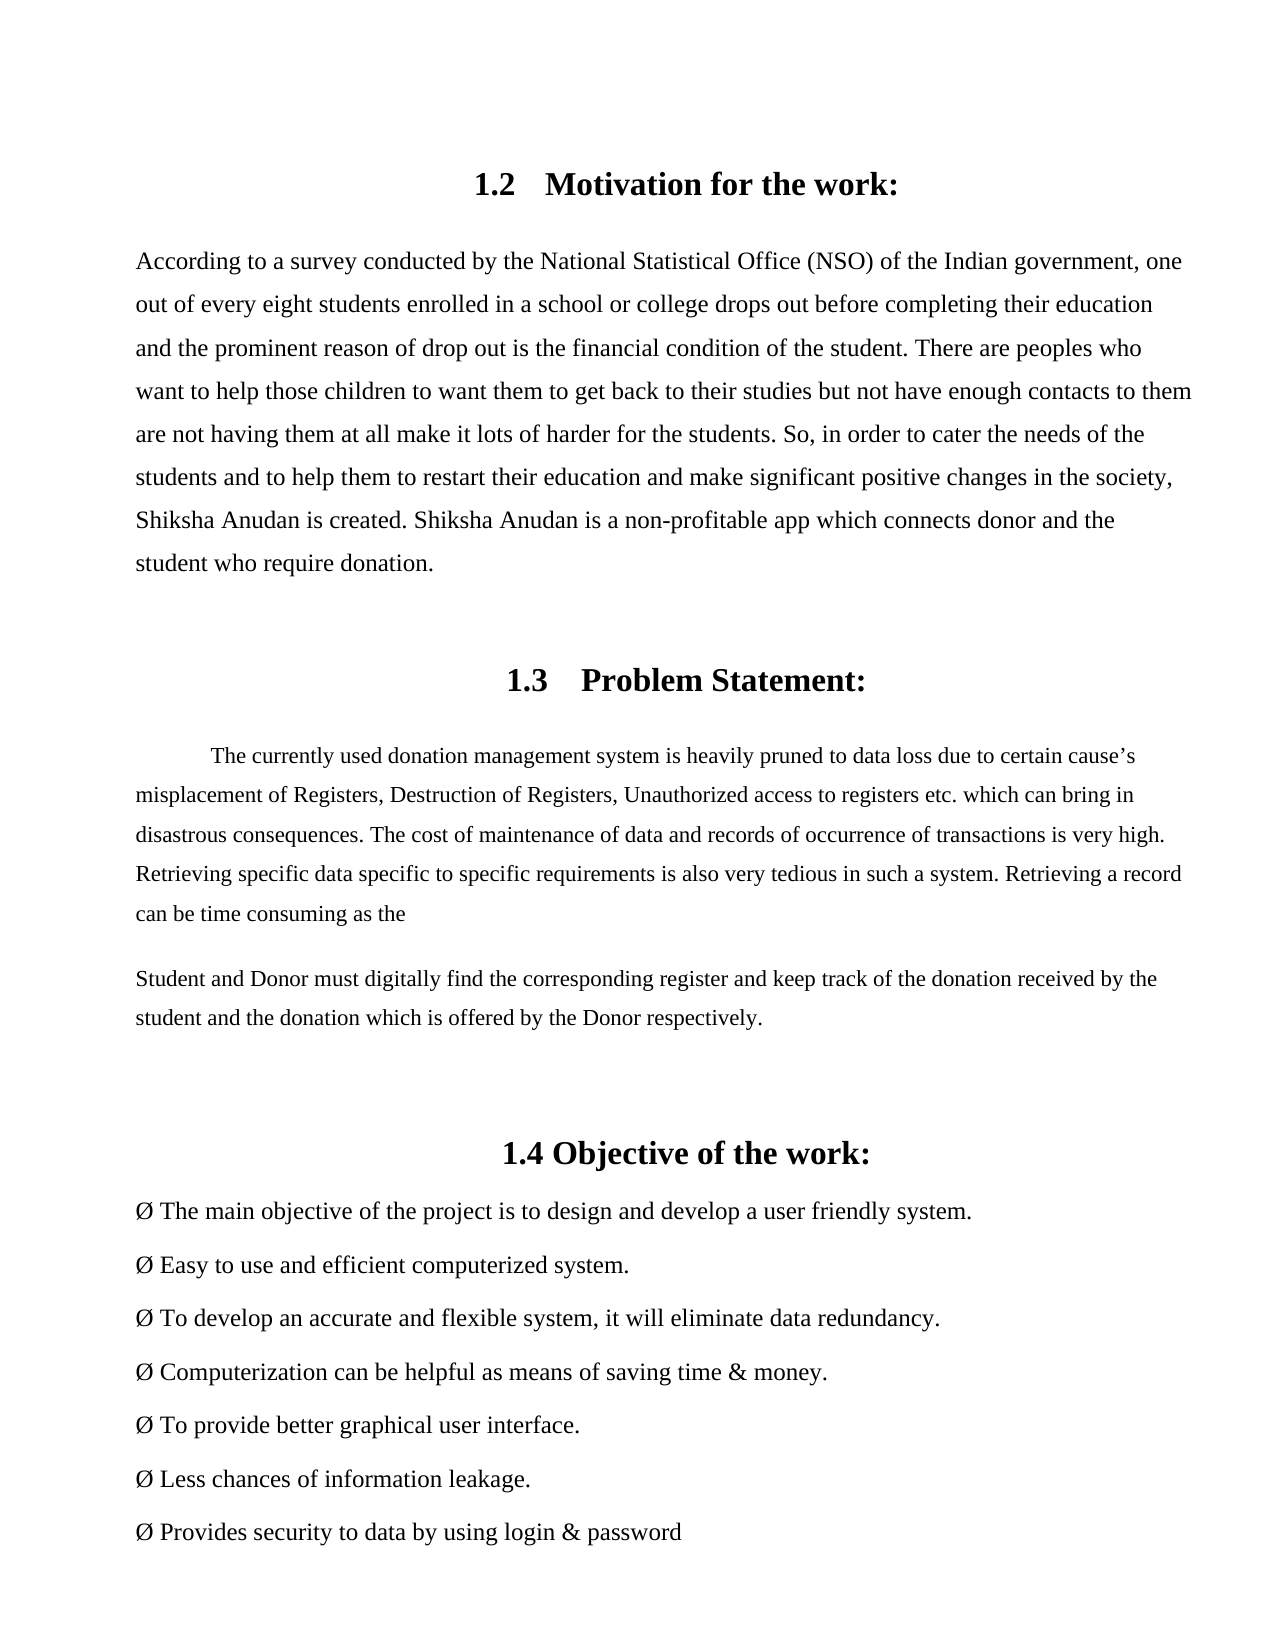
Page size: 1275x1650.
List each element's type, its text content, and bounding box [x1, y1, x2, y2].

text Ø The main objective of the project is to design and develop a user friendly system. Ø Easy to use and efficient computerized system. [135, 1196, 978, 1279]
text Ø Provides security to data by using login & password [135, 1517, 1237, 1546]
text Ø To develop an accurate and flexible system, it will eliminate data redundancy. Ø Computerization can be helpful as means of saving time & money. [135, 1303, 960, 1386]
subtitle Motivation for the work: [135, 164, 1237, 203]
subtitle Objective of the work: [135, 1134, 1237, 1172]
text Ø To provide better graphical user interface. Ø Less chances of information leakage. [135, 1410, 581, 1492]
text Student and Donor must digitally find the corresponding register and keep track of the donation received by the student and the donation which is offered by the Donor respectively. [135, 965, 1192, 1031]
text The currently used donation management system is heavily pruned to data loss due to certain cause’s misplacement of Registers, Destruction of Registers, Unauthorized access to registers etc. which can bring in disastrous consequences. The cost of maintenance of data and records of occurrence of transactions is very high. Retrieving specific data specific to specific requirements is also very tedious in such a system. Retrieving a record can be time consuming as the [135, 742, 1192, 926]
subtitle Problem Statement: [135, 660, 1237, 698]
text According to a survey conducted by the National Statistical Office (NSO) of the Indian government, one out of every eight students enrolled in a school or college drops out before completing their education and the prominent reason of drop out is the financial condition of the student. There are peoples who want to help those children to want them to get back to their studies but not have enough contacts to them are not having them at all make it lots of harder for the students. So, in order to cater the needs of the students and to help them to restart their education and make significant positive changes in the society, Shiksha Anudan is created. Shiksha Anudan is a non-profitable app which connects donor and the student who require donation. [135, 246, 1192, 577]
